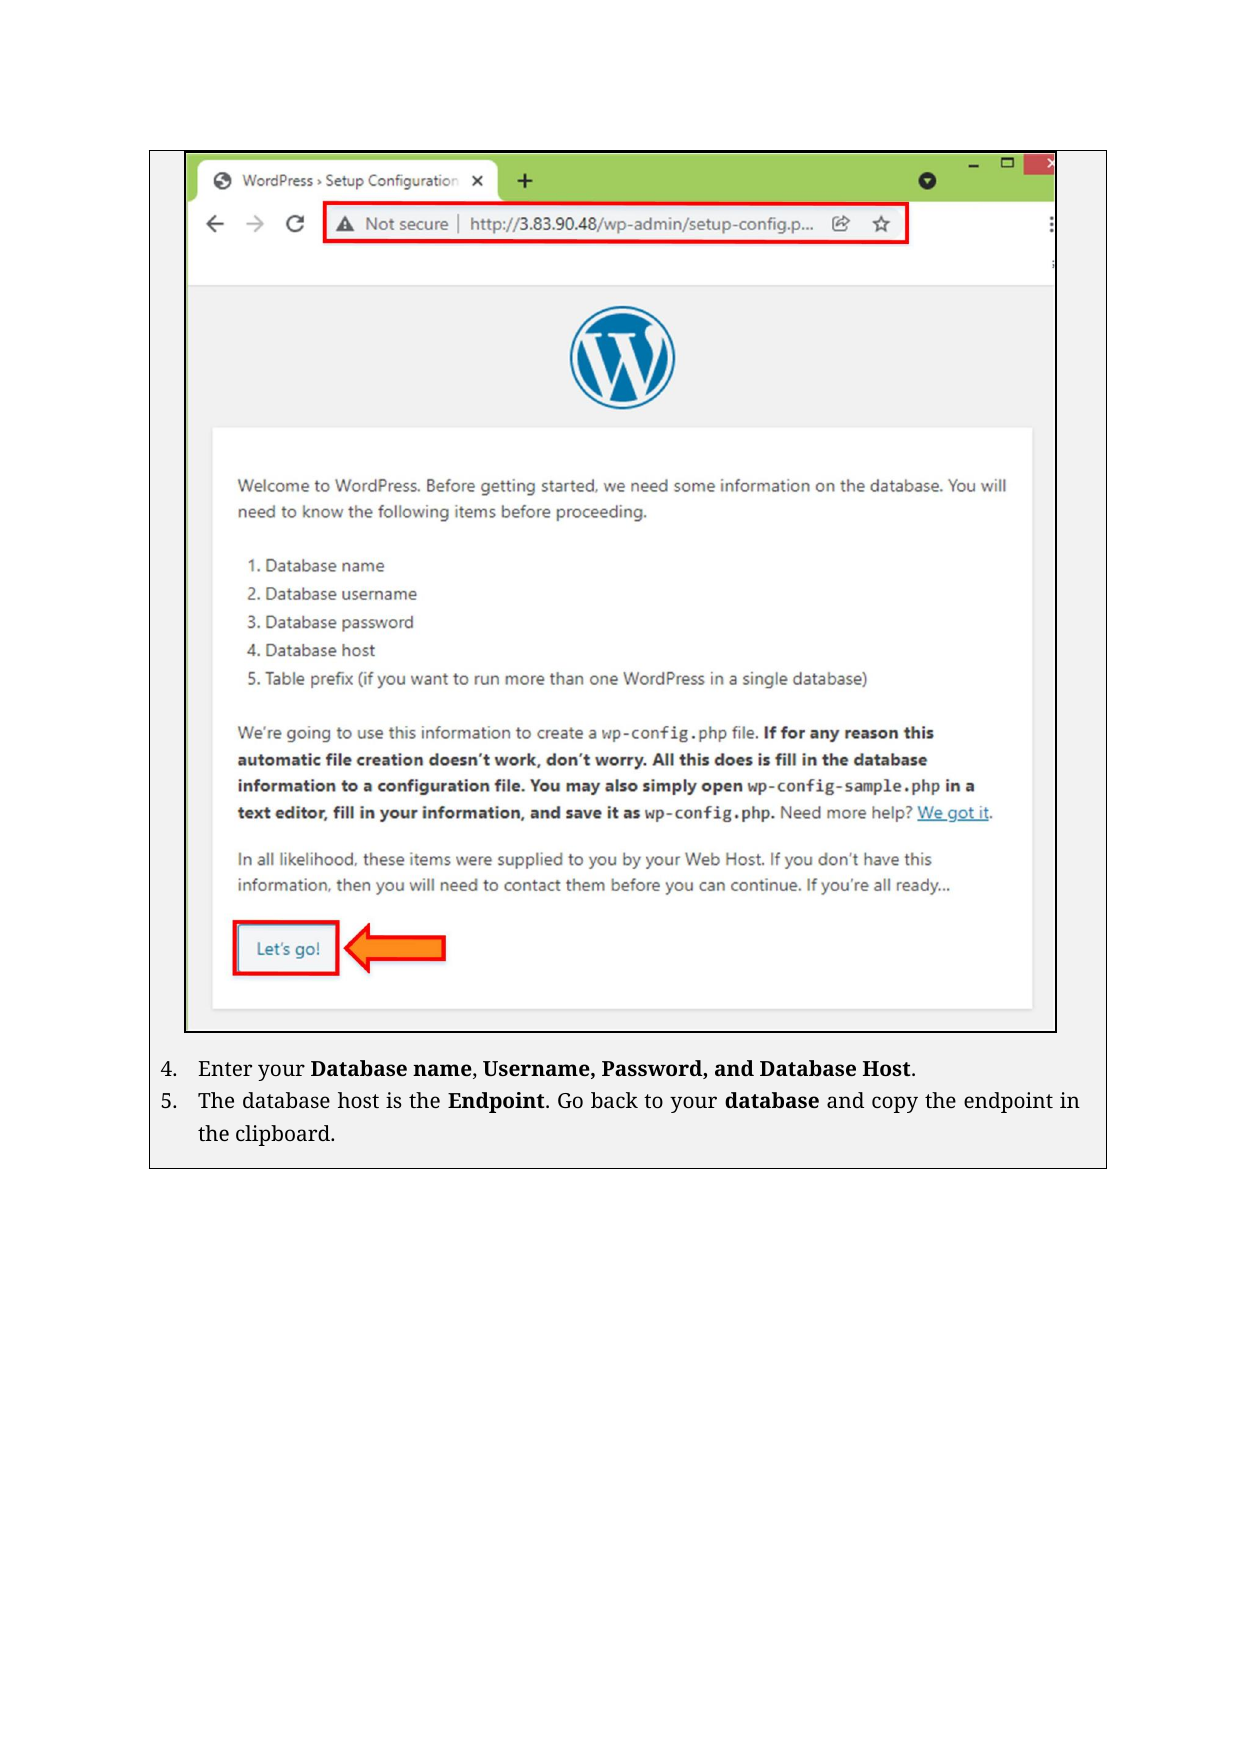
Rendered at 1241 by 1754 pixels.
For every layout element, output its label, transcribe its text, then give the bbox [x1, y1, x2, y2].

table_header Step 1: Create an RDS Log in to the AWS Console. Go to Services and click on Databases. Click on RDS. Click on Create a database. Choose Standard create and select MySQL in Engine options. Select Template Production as it gives high availability. Now, enter a name for your DB instance, create a username and enter a password. Select Burstable classes as your DB instance class. Choose db3.t3.micro. Now, select General Purpose (SSD) as the storage type and Enable storage Autoscaling. Click on Choose existing and deploy VPC security group as default VPC. Leave other settings as default. Click on Additional Configuration and enter an initial database name. Leave everything else as default and click on Create database. It can take about 10 – 15 minutes to be available. When the status goes to Available, click on the DB identifier and view the Summary. Next, click on the default VPC security group. Click on Inbound rules and then Edit inbound rules. Click on Add rule. Enter Type: MySQL, Source type: Custom, and in source, choose WebDMZ security groups and Save rules. Step 2: Launch the EC2 Instance Click Services. Select EC2 from Compute. On the left-hand menu, click Instances. Click Launch instances. In Step 1: Choose an Amazon Machine Image, locate Amazon Linux 2 AMI (HVM), SSD Volume Type, check 64-bit (x86), and click Select. In Step 2: Choose an Instance Type, select t2.micro, and click Next: Configure Instance Details. In Step 3: Configure Instance Details, enter the following details: Leave everything as Default. Scroll down to the Advanced Details section. Enter the following code in Advanced Details: After adding the code, click on Next : Add Storage #!/bin/bash yum install httpd php php-mysql -y amazon-linux-extras install -y php7.2 cd /var/www/html wget https://wordpress.org/wordpress-5.4.1.tar.gz tar -xzf wordpress-5.4.1.tar.gz cp -r wordpress/* /var/www/html/ rm -rf wordpress rm -rf wordpress-5.4.1.tar.gz chmod -R 755 wp-content chown -R apache:apache wp-content service httpd start chkconfig httpd on Click on Next: Add Storage Leave everything by default, and go to Step 5: Add Tags. Key Value Name WPServer Click on Next: Configure Security Group. In Step 6: Configure Security Group and select an existing security group. Select Security group WebDMZ. Click Review and Launch. Click Launch. In the key pair dialog pop-up, select Create a new key pair. Set the Key pair name as WPServerKey. Click on Download Key Pair. Click on Launch Instances. Click View Instances. Step 3: Install WordPress When the instance state is available as Running, click on the instance, copy the Public IP Address, and paste it into the web browser. You will be able to see the WordPress Installation Screen. Click on Let’s go. Enter your Database name, Username, Password, and Database Host. The database host is the Endpoint. Go back to your database and copy the endpoint in the clipboard. Paste it in the Database Host and press Submit. A screen will appear saying Unable to write to the wp-config.php file. To further run the installation, you need to use PuTTY and PuTTYGen. Open PuTTYGen, click on Load and browse the key pair we have installed previously. Now, click on Save private key and close. Open PuTTY and enter the Public IP address in the Hostname and Saved sessions. Click on Save. Next, click on SSH and expand it by clicking on the ‘+’ sign. Double-click on Auth and browse the private key that you saved earlier. Click on Open. Your Terminal will appear saying Login as. Now, type ec2-user and press Enter. Type sudo su and press Enter. Type cd /var/www/html and press Enter. Next, type nano wp-config.php and press Enter. Go back to the browser and copy the text from the WordPress installation page. Paste it into the terminal and press Control + X. Go back to the browser on the installation page and press Run the installation. Now, provide all the information, such as Site Title, Username, Password, and Email ID. Then, press Install WordPress. You will be able to see that you have successfully installed WordPress. Now, click on Log In. Enter username and password, and then press Log In. It will bring you to the Dashboard. Click on Settings. Here, you can see that the URL is our public IP address. The issue is that the public IP address is tied to the EC2 instance. So if we terminate that EC2 instance, we would get a new public IP address. And WordPress would stop working because it saved this public IP address in the database. Hence, we need the URL to be a DNS address. Our DNS address might be a URL name. So, we can set up an application load balancer and get the DNS address. Step 4: Create a Load Balancer Click on Services. Select EC2 from Compute. Scroll down the left-hand pane and select Load Balancers under the Load Balancing tab. Click Create Load Balancer. Select the type of load balancer. Click Create on the Application Load Balancer. Enter a name for your load balancer as WebLoadBalancer. You will use this load balancer as internet-facing, and the address type is IPv4. For the Mappings, select all the availability zones for the load balancer. For Security groups, select WebDMZ. For Listener, select Protocol: HTTP and Port: 80. Select Create target group. You will redirect to the Create target group page. For Choose a target type, select Instances. Enter a Target group name as Web servers. In Advance health check settings, enter the following values: Port: Traffic port Healthy threshold: 3 Unhealthy threshold: 2 Timeout: 3 Interval: 5 Success codes: 200 Click on the Next button. In Available instances, select WPServer. Click on Create target group. You will see the Target group as Web servers being added. Click on Create load balancer. The load balancer is now successfully created. Now, select the newly created Load balancer WebLoadBalancer. Copy the DNS name. Step 5: Publish on WordPress Go to your WordPress page and paste it into the WordPress Address (URL) and Site Address (URL). Then, click on Save changes. Go to the Posts and click on Add New. Here, you can enter a title, heading, paragraphs, etc. By clicking on Preview, you can view your page. Click on Publish to publish the post. Your post is now published. Step 6: Create an EC2 Instance Image Go to the running instance WPServer, click on Actions, Image, and templates, and Create image. Give a name to your image and click on Create image. [150, 151, 1106, 1168]
picture [186, 153, 1055, 1031]
